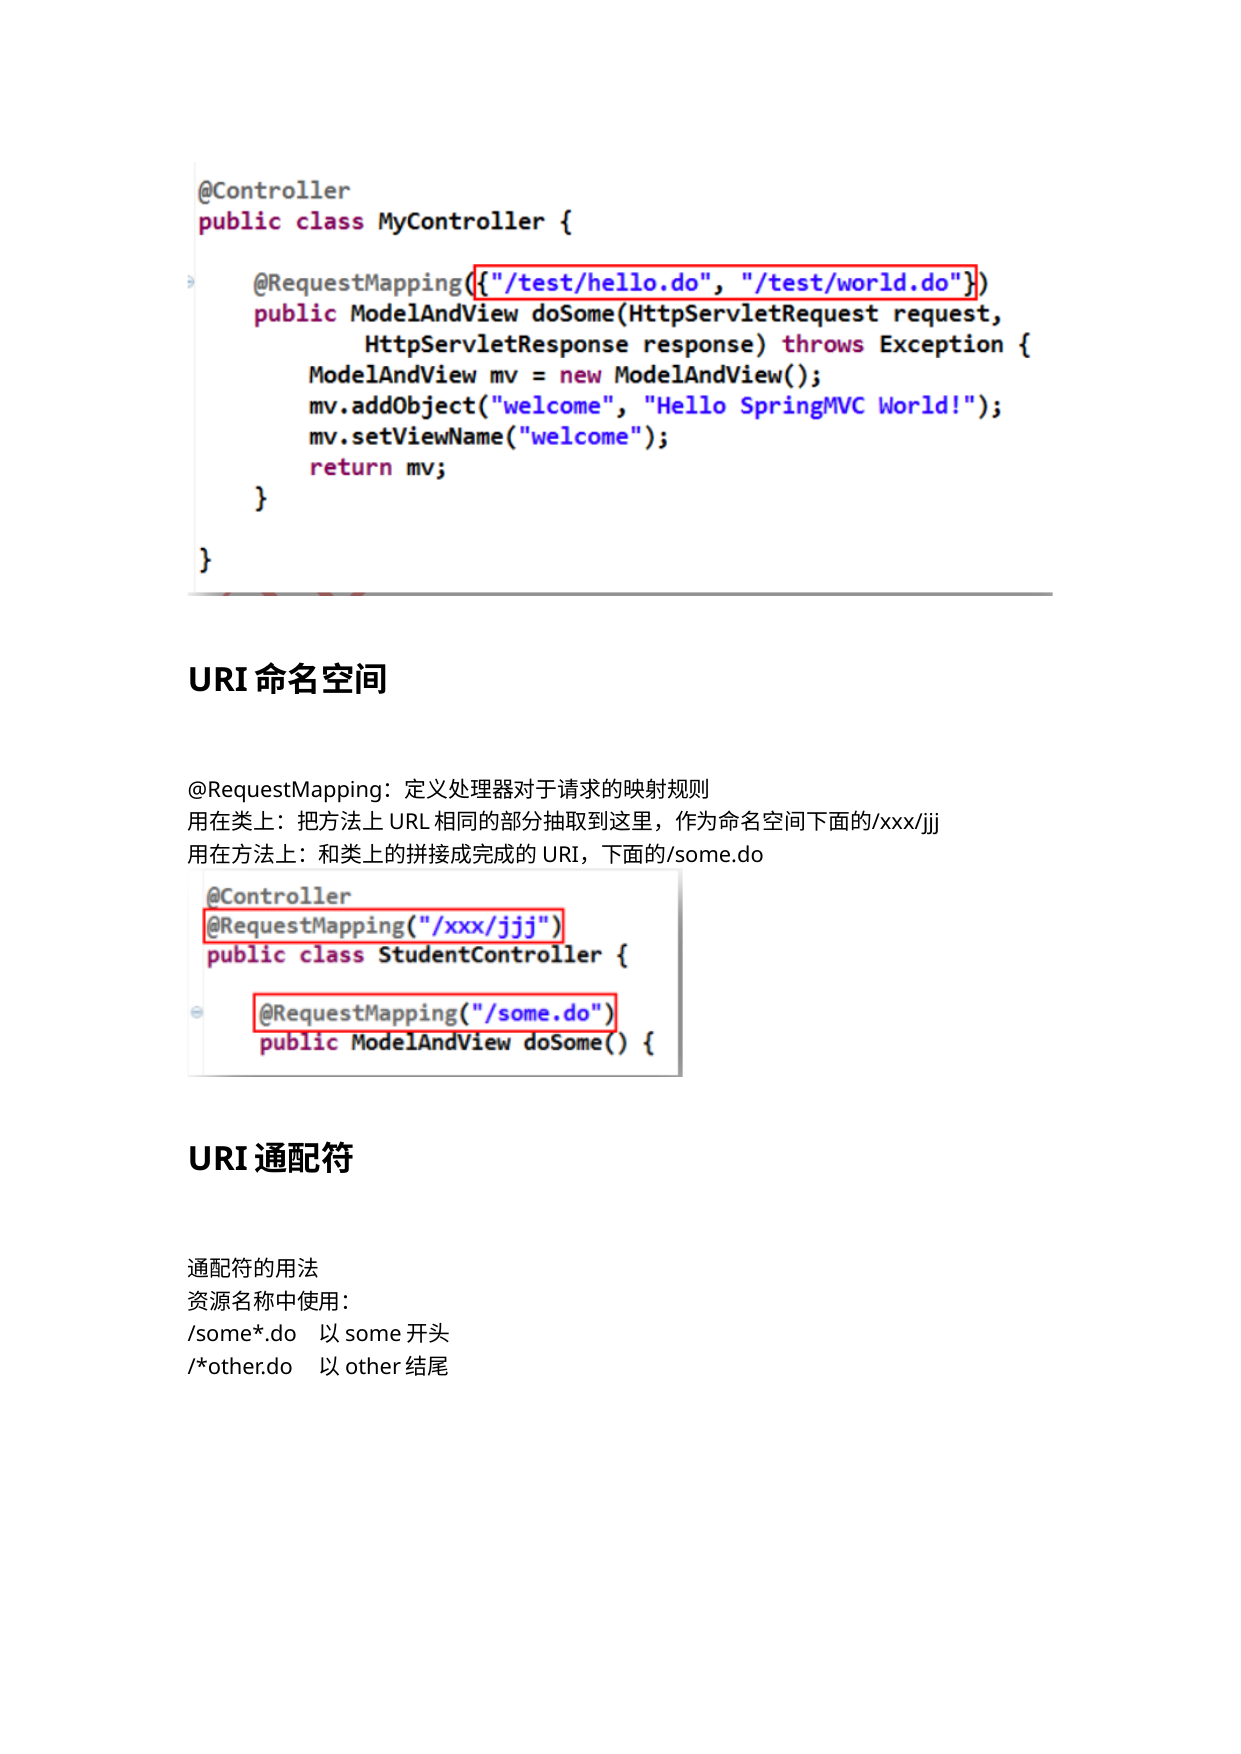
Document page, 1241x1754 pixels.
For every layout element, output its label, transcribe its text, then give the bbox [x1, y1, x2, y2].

text 通配符的用法 [187, 1251, 1053, 1283]
text @RequestMapping：定义处理器对于请求的映射规则 [187, 771, 1053, 804]
text /some*.do 以some开头 [187, 1316, 1053, 1348]
picture [187, 868, 683, 1077]
text 用在方法上：和类上的拼接成完成的URI，下面的/some.do [187, 836, 1053, 869]
text 资源名称中使用： [187, 1283, 1053, 1316]
subtitle URI通配符 [187, 1123, 1053, 1188]
text 用在类上：把方法上URL相同的部分抽取到这里，作为命名空间下面的/xxx/jjj [187, 804, 1053, 836]
text /*other.do 以other结尾 [187, 1348, 1053, 1381]
subtitle URI命名空间 [187, 644, 1053, 709]
picture [187, 162, 1053, 596]
